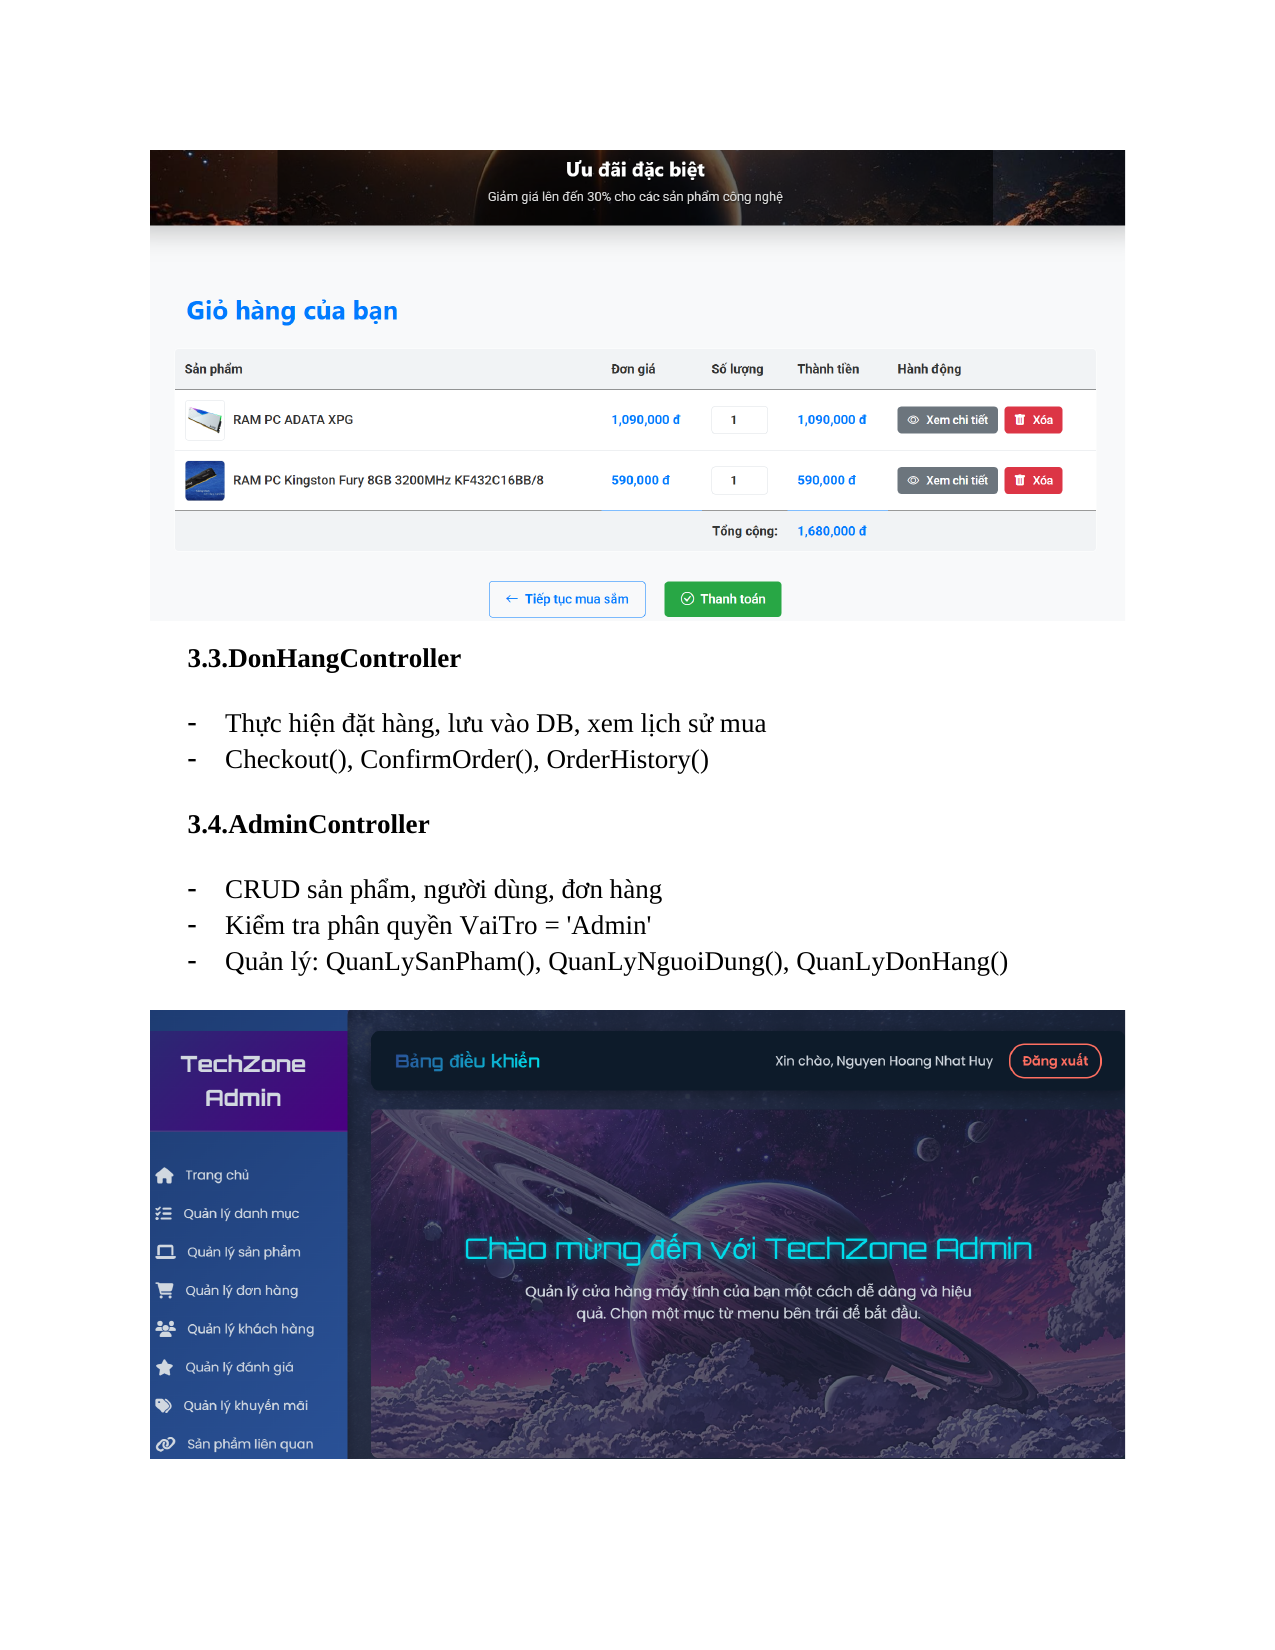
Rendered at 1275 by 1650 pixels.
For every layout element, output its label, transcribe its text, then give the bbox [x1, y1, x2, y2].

picture [150, 1010, 1125, 1459]
subtitle 3.4.AdminController [187, 808, 1125, 839]
list Kiểm tra phân quyền VaiTro = 'Admin' [187, 909, 1125, 940]
subtitle 3.3.DonHangController [187, 642, 1125, 673]
list Thực hiện đặt hàng, lưu vào DB, xem lịch sử mua [187, 707, 1125, 738]
list Checkout(), ConfirmOrder(), OrderHistory() [187, 743, 1125, 774]
list CRUD sản phẩm, người dùng, đơn hàng [187, 873, 1125, 904]
list Quản lý: QuanLySanPham(), QuanLyNguoiDung(), QuanLyDonHang() [187, 945, 1125, 976]
picture [150, 150, 1125, 621]
